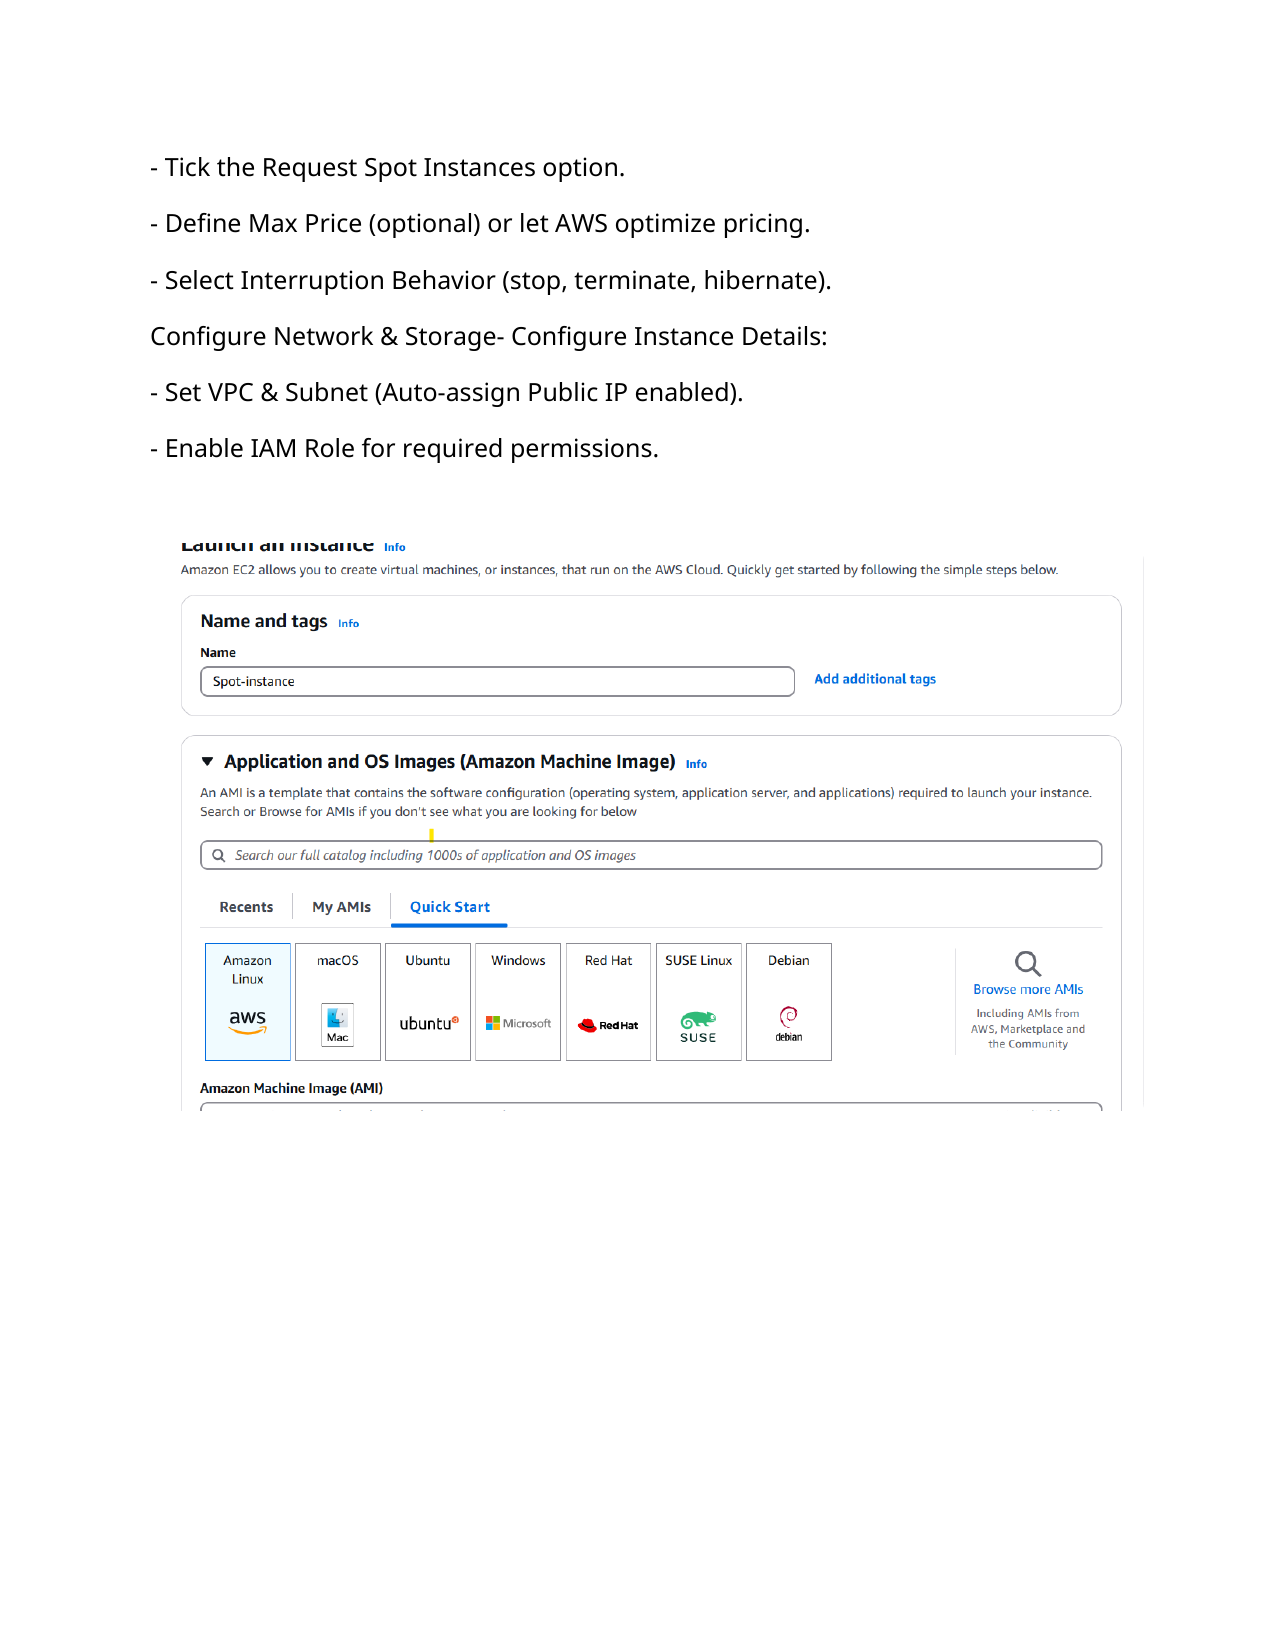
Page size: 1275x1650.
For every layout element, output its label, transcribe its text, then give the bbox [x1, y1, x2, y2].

text - Set VPC & Subnet (Auto-assign Public IP enabled). [150, 374, 1125, 409]
text - Enable IAM Role for required permissions. [150, 431, 1125, 465]
text - Tick the Request Spot Instances option. [150, 150, 1125, 184]
text - Define Max Price (optional) or let AWS optimize pricing. [150, 206, 1125, 240]
text - Select Interruption Behavior (stop, terminate, hibernate). [150, 262, 1125, 296]
text Configure Network & Storage- Configure Instance Details: [150, 318, 1125, 352]
